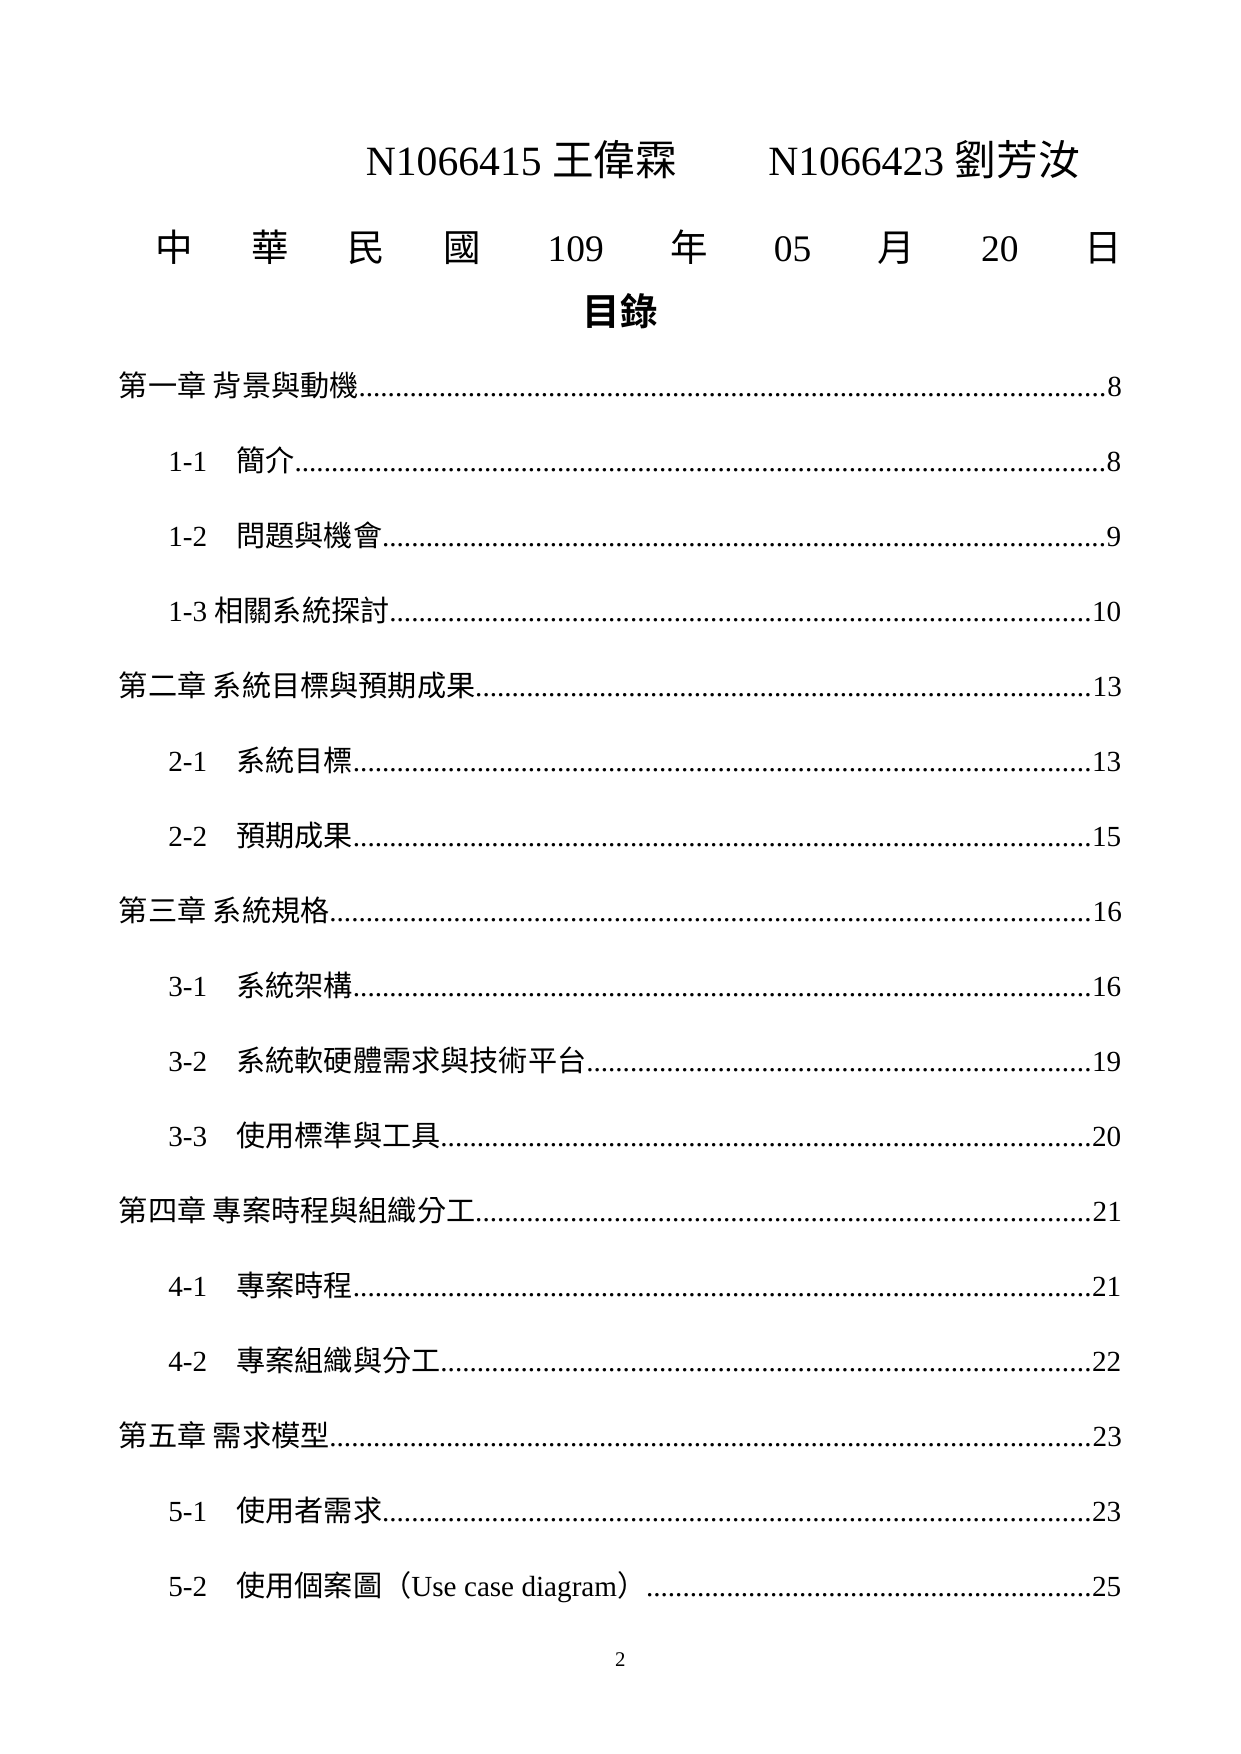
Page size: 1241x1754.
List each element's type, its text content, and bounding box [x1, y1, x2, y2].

text 第三章 系統規格 16 [118, 872, 1122, 947]
text 1-2 問題與機會 9 [168, 497, 1122, 572]
text 目錄 [118, 272, 1122, 347]
text 第五章 需求模型 23 [118, 1397, 1122, 1472]
text 3-2 系統軟硬體需求與技術平台 19 [168, 1022, 1122, 1097]
text 4-2 專案組織與分工 22 [168, 1322, 1122, 1397]
text 5-1 使用者需求 23 [168, 1472, 1122, 1547]
text 2-1 系統目標 13 [168, 722, 1122, 797]
text 第二章 系統目標與預期成果 13 [118, 647, 1122, 722]
text 3-1 系統架構 16 [168, 947, 1122, 1022]
text 2-2 預期成果 15 [168, 797, 1122, 872]
text 1-3 相關系統探討 10 [168, 572, 1122, 647]
text 4-1 專案時程 21 [168, 1247, 1122, 1322]
text 3-3 使用標準與工具 20 [168, 1097, 1122, 1172]
text 第四章 專案時程與組織分工 21 [118, 1172, 1122, 1247]
text 中華民國109年05月20日 [155, 217, 1122, 272]
text 5-2 使用個案圖（Use case diagram） 25 [168, 1547, 1122, 1622]
text N1066415 王偉霖 N1066423 劉芳汝 [366, 127, 1122, 187]
text 第一章 背景與動機 8 [118, 347, 1122, 422]
text 1-1 簡介 8 [168, 422, 1122, 497]
